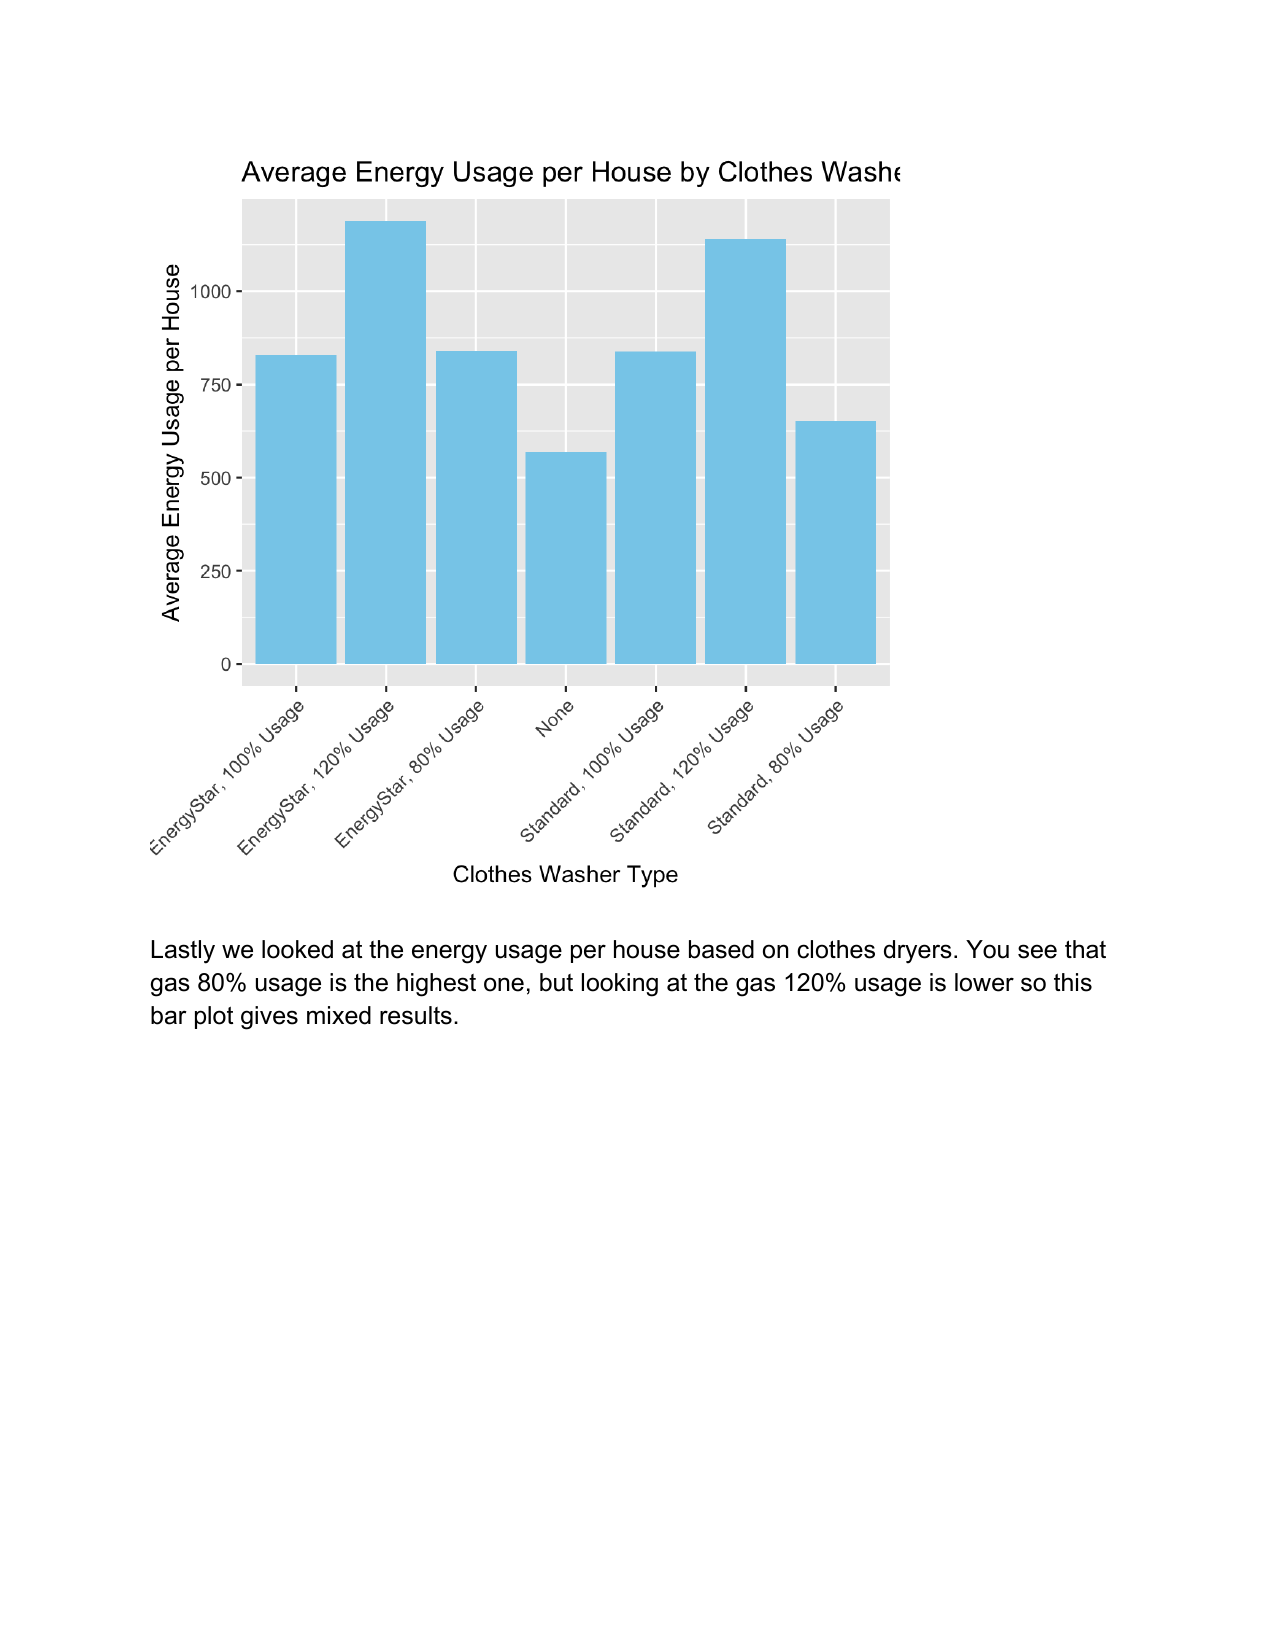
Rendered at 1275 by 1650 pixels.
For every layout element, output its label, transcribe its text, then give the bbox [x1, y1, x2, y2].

text Lastly we looked at the energy usage per house based on clothes dryers. You see that gas 80% usage is the highest one, but looking at the gas 120% usage is lower so this bar plot gives mixed results. [150, 935, 1125, 1029]
picture [150, 150, 901, 898]
